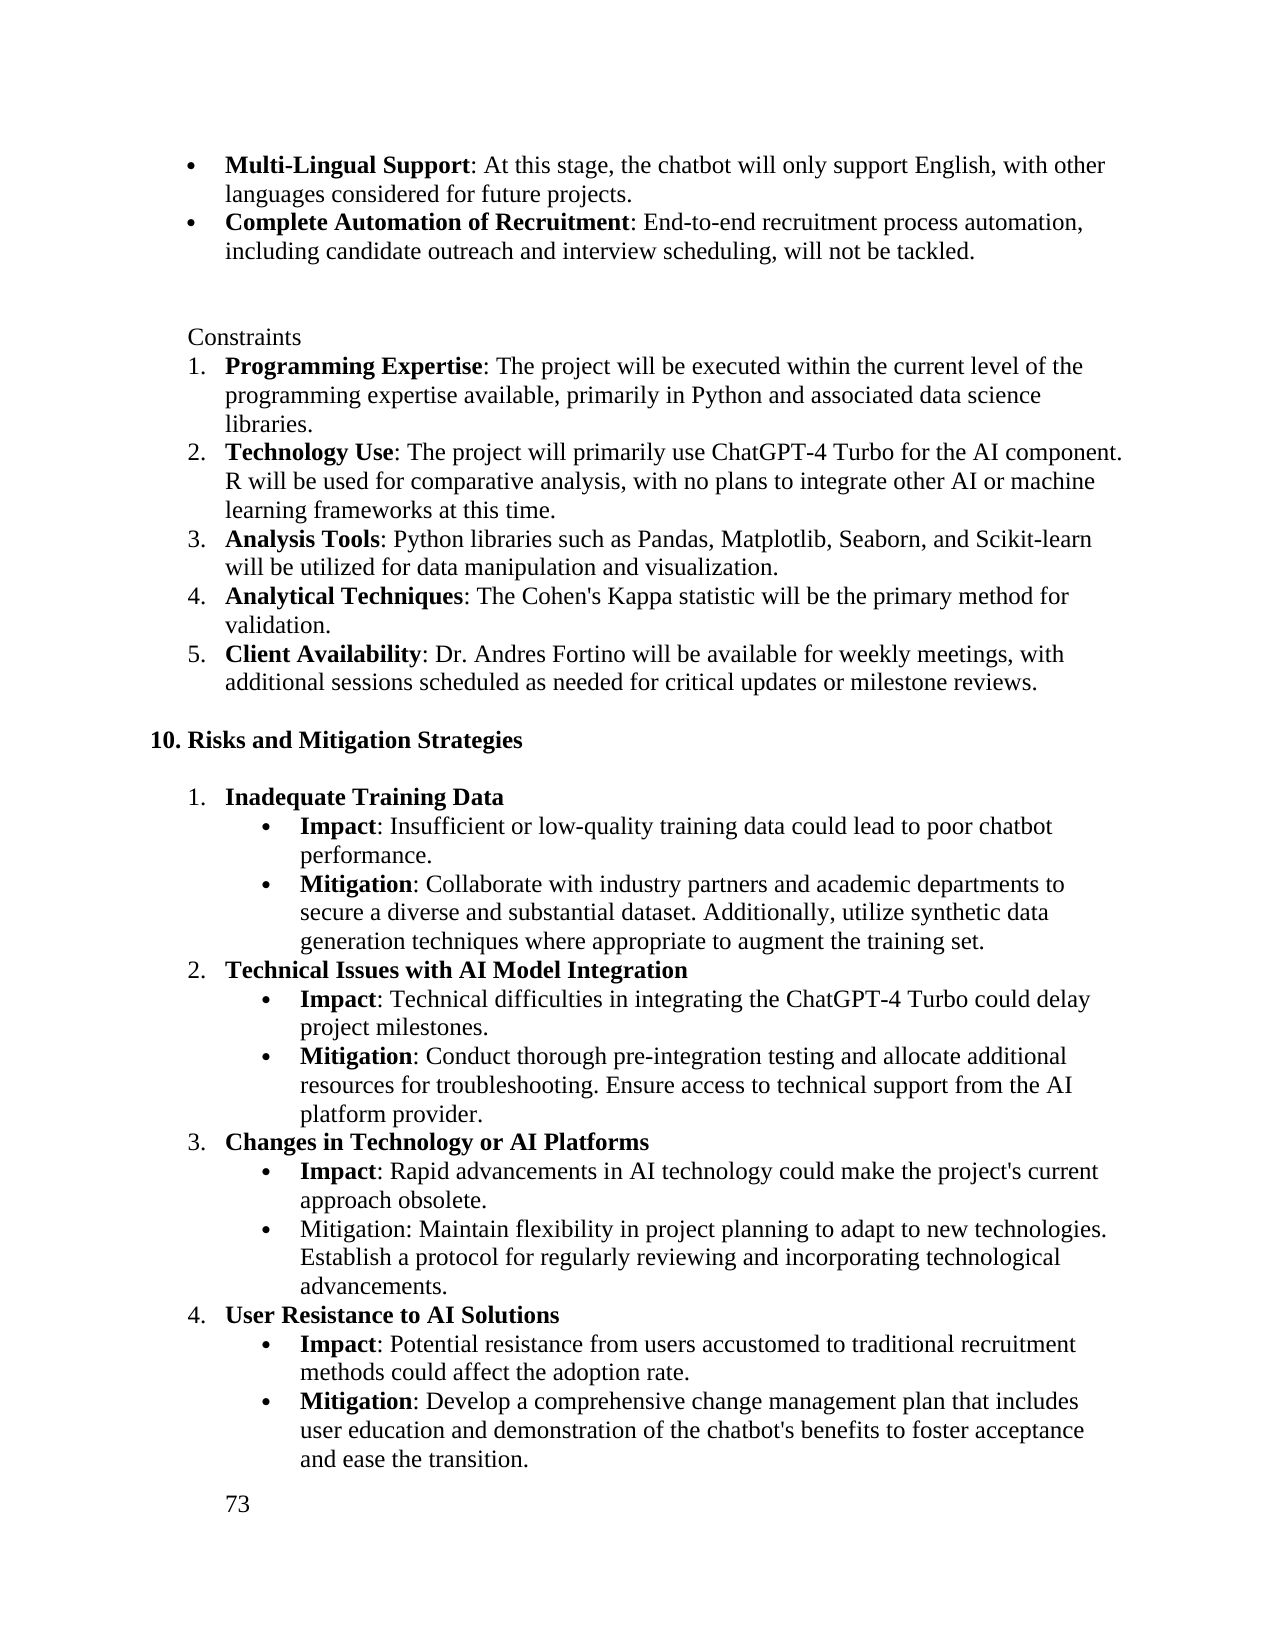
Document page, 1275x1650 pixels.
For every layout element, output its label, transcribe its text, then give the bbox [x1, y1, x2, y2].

text Constraints [187, 322, 1125, 351]
list Technology Use: The project will primarily use ChatGPT-4 Turbo for the AI component. R will be used for comparative analysis, with no plans to integrate other AI or machine learning frameworks at this time. [187, 437, 1125, 524]
list Mitigation: Develop a comprehensive change management plan that includes user education and demonstration of the chatbot's benefits to foster acceptance and ease the transition. [262, 1386, 1125, 1472]
list Mitigation: Maintain flexibility in project planning to adapt to new technologies. Establish a protocol for regularly reviewing and incorporating technological advancements. [262, 1214, 1125, 1300]
list User Resistance to AI Solutions [187, 1300, 1125, 1329]
list Inadequate Training Data [187, 782, 1125, 811]
list Impact: Insufficient or low-quality training data could lead to poor chatbot performance. [262, 811, 1125, 869]
list Analytical Techniques: The Cohen's Kappa statistic will be the primary method for validation. [187, 581, 1125, 639]
list Impact: Rapid advancements in AI technology could make the project's current approach obsolete. [262, 1156, 1125, 1214]
list Programming Expertise: The project will be executed within the current level of the programming expertise available, primarily in Python and associated data science libraries. [187, 351, 1125, 437]
list Changes in Technology or AI Platforms [187, 1127, 1125, 1156]
list Impact: Technical difficulties in integrating the ChatGPT-4 Turbo could delay project milestones. [262, 984, 1125, 1041]
list Mitigation: Collaborate with industry partners and academic departments to secure a diverse and substantial dataset. Additionally, utilize synthetic data generation techniques where appropriate to augment the training set. [262, 869, 1125, 955]
list Risks and Mitigation Strategies [150, 725, 1125, 754]
list Technical Issues with AI Model Integration [187, 955, 1125, 984]
list Mitigation: Conduct thorough pre-integration testing and allocate additional resources for troubleshooting. Ensure access to technical support from the AI platform provider. [262, 1041, 1125, 1127]
list Client Availability: Dr. Andres Fortino will be available for weekly meetings, with additional sessions scheduled as needed for critical updates or milestone reviews. [187, 639, 1125, 696]
list Complete Automation of Recruitment: End-to-end recruitment process automation, including candidate outreach and interview scheduling, will not be tackled. [187, 207, 1125, 265]
list Impact: Potential resistance from users accustomed to traditional recruitment methods could affect the adoption rate. [262, 1329, 1125, 1386]
list Analysis Tools: Python libraries such as Pandas, Matplotlib, Seaborn, and Scikit-learn will be utilized for data manipulation and visualization. [187, 524, 1125, 581]
list Multi-Lingual Support: At this stage, the chatbot will only support English, with other languages considered for future projects. [187, 150, 1125, 207]
